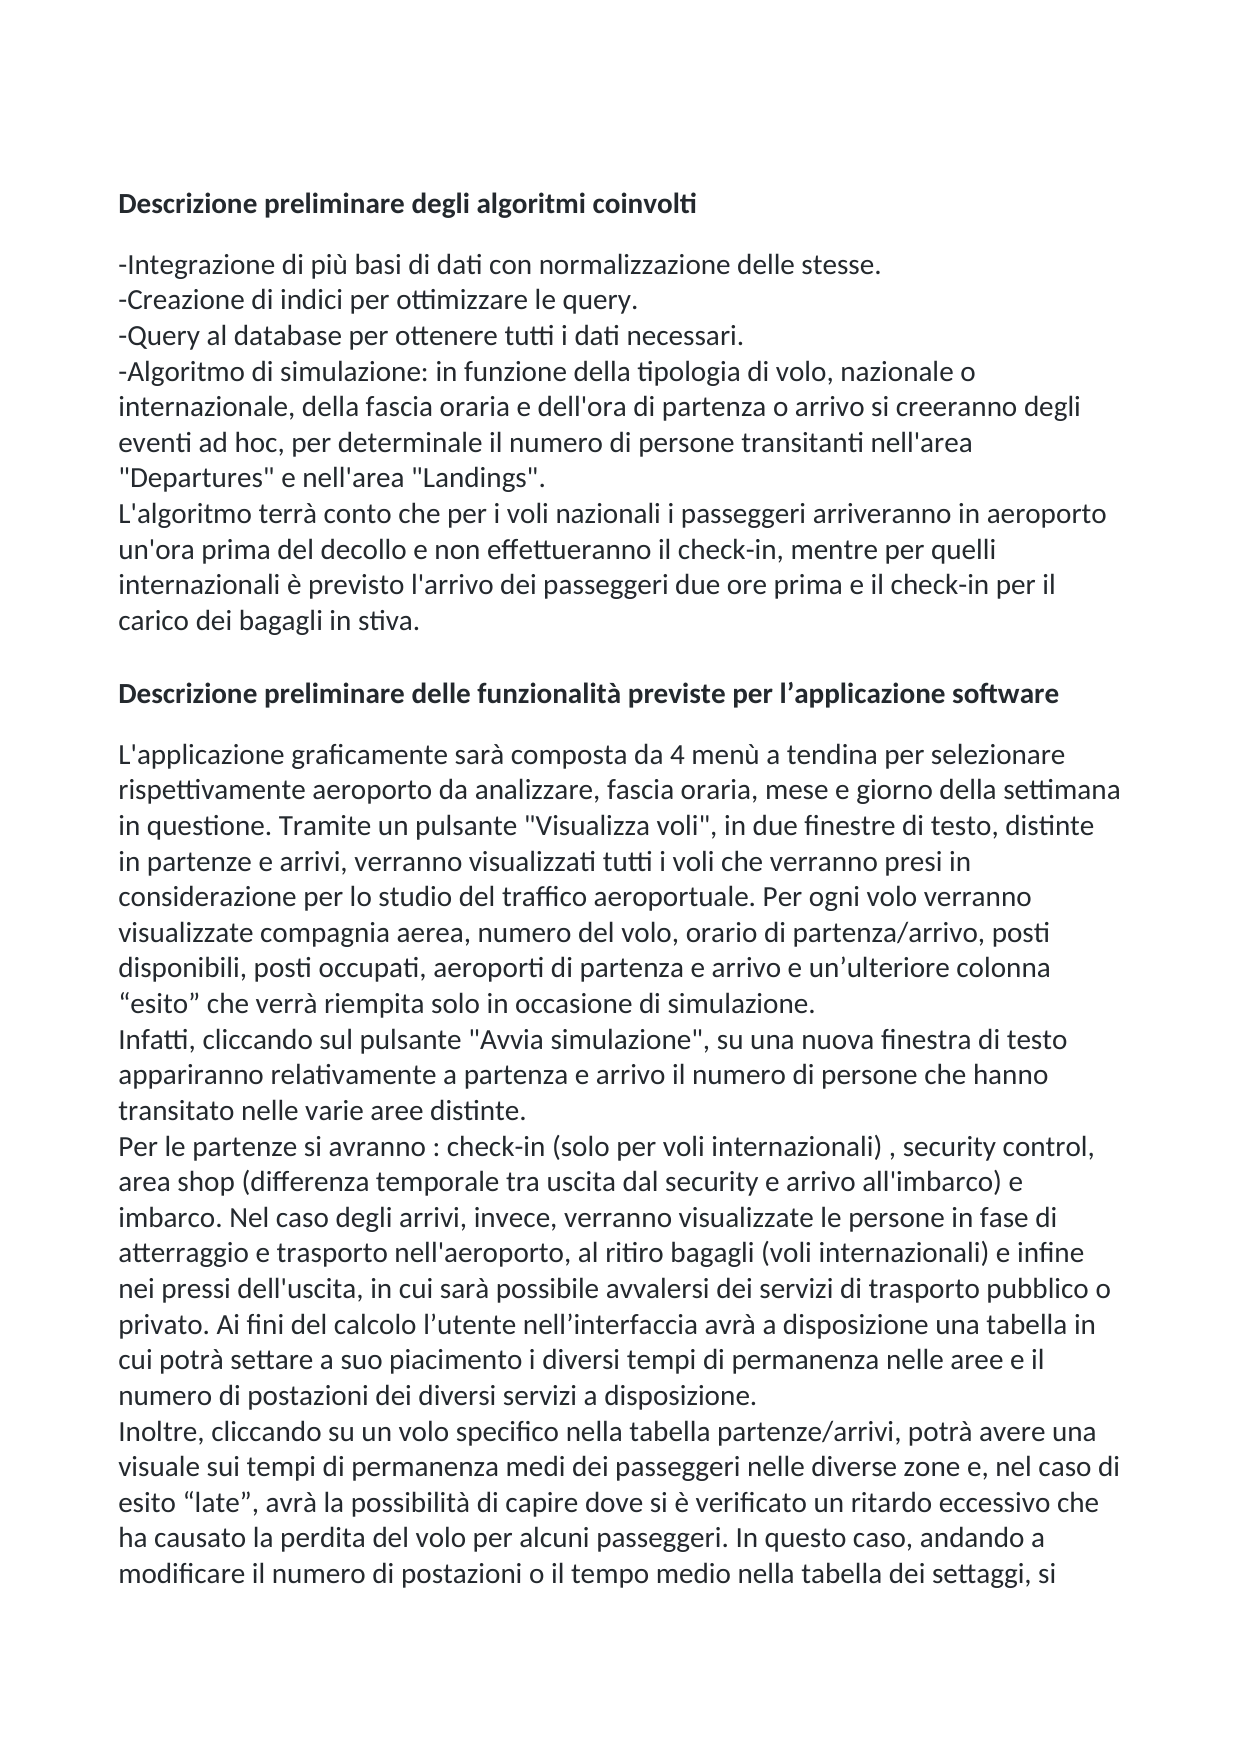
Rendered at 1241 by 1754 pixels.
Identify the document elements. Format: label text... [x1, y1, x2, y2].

text Descrizione preliminare delle funzionalità previste per l’applicazione software [118, 675, 1122, 711]
text L'applicazione graficamente sarà composta da 4 menù a tendina per selezionare rispettivamente aeroporto da analizzare, fascia oraria, mese e giorno della settimana in questione. Tramite un pulsante "Visualizza voli", in due finestre di testo, distinte in partenze e arrivi, verranno visualizzati tutti i voli che verranno presi in considerazione per lo studio del traffico aeroportuale. Per ogni volo verranno visualizzate compagnia aerea, numero del volo, orario di partenza/arrivo, posti disponibili, posti occupati, aeroporti di partenza e arrivo e un’ulteriore colonna “esito” che verrà riempita solo in occasione di simulazione. [118, 736, 1122, 1021]
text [118, 1021, 1122, 1591]
text Descrizione preliminare degli algoritmi coinvolti [118, 185, 1122, 221]
text -Integrazione di più basi di dati con normalizzazione delle stesse. -Creazione di indici per ottimizzare le query. -Query al database per ottenere tutti i dati necessari. -Algoritmo di simulazione: in funzione della tipologia di volo, nazionale o internazionale, della fascia oraria e dell'ora di partenza o arrivo si creeranno degli eventi ad hoc, per determinale il numero di persone transitanti nell'area "Departures" e nell'area "Landings". L'algoritmo terrà conto che per i voli nazionali i passeggeri arriveranno in aeroporto un'ora prima del decollo e non effettueranno il check-in, mentre per quelli internazionali è previsto l'arrivo dei passeggeri due ore prima e il check-in per il carico dei bagagli in stiva. [118, 246, 1122, 638]
